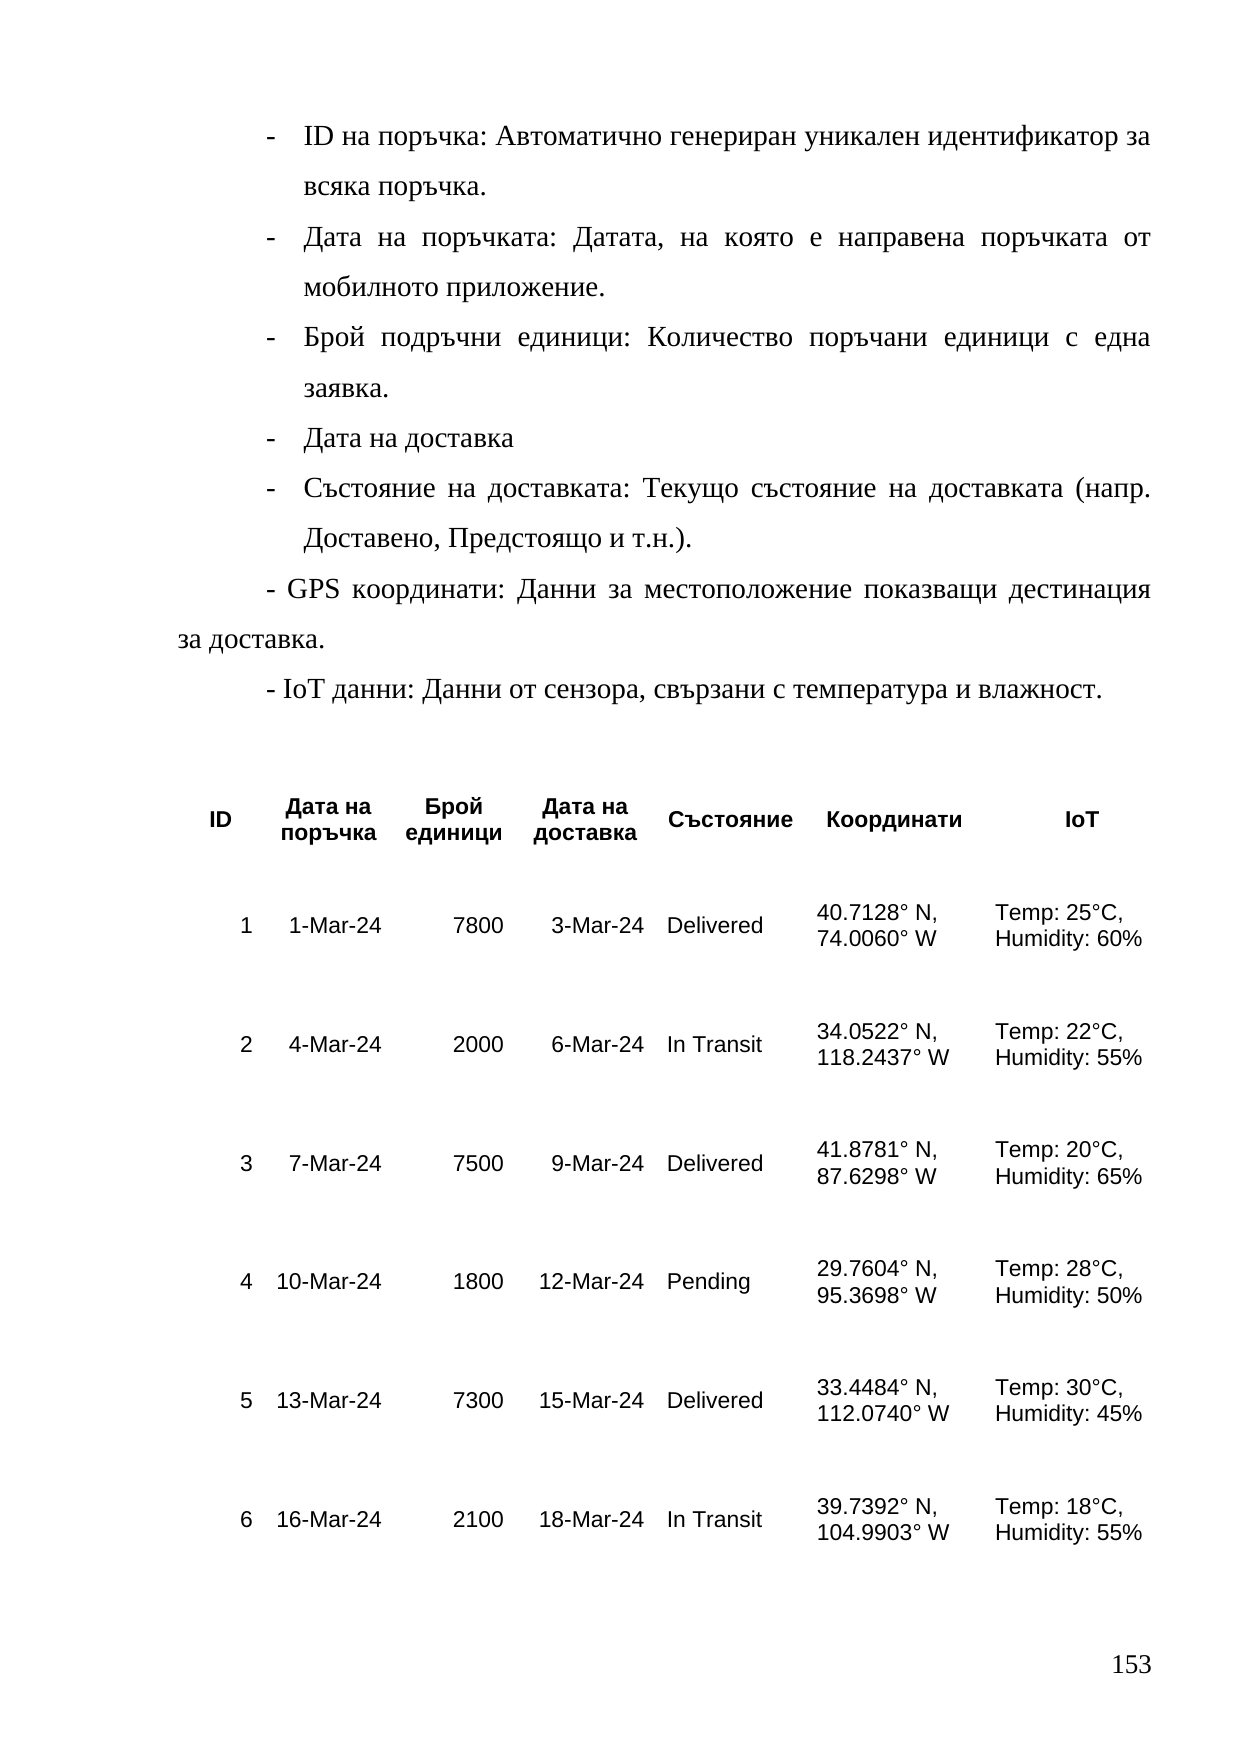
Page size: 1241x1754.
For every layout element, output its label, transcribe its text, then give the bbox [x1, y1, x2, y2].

text - IoT данни: Данни от сензора, свързани с температура и влажност. [177, 672, 1152, 705]
table_cell 5 [177, 1341, 264, 1460]
text - GPS координати: Данни за местоположение показващи дестинация за доставка. [177, 571, 1152, 655]
table_cell Delivered [655, 1104, 805, 1222]
list Дата на доставка [266, 420, 1152, 453]
list Дата на поръчката: Датата, на която е направена поръчката от мобилното приложение. [266, 219, 1152, 303]
table_cell 12-Mar-24 [515, 1222, 655, 1341]
table_cell 2000 [393, 985, 515, 1103]
table_cell 2 [177, 985, 264, 1103]
table_cell 7500 [393, 1104, 515, 1222]
table_cell 41.8781° N, 87.6298° W [805, 1104, 983, 1222]
table_cell 13-Mar-24 [264, 1341, 393, 1460]
table_cell 10-Mar-24 [264, 1222, 393, 1341]
table_cell 1800 [393, 1222, 515, 1341]
table_cell 6-Mar-24 [515, 985, 655, 1103]
table_cell 18-Mar-24 [515, 1460, 655, 1578]
table_cell Temp: 25°C, Humidity: 60% [984, 866, 1180, 985]
table_cell 1 [177, 866, 264, 985]
table_cell 9-Mar-24 [515, 1104, 655, 1222]
table_cell 1-Mar-24 [264, 866, 393, 985]
table_cell Delivered [655, 866, 805, 985]
table_cell 3 [177, 1104, 264, 1222]
table_cell 34.0522° N, 118.2437° W [805, 985, 983, 1103]
table_cell Temp: 20°C, Humidity: 65% [984, 1104, 1180, 1222]
table_cell 7300 [393, 1341, 515, 1460]
list ID на поръчка: Автоматично генериран уникален идентификатор за всяка поръчка. [266, 118, 1152, 202]
table_cell 2100 [393, 1460, 515, 1578]
table_header IoT [984, 772, 1180, 866]
table_cell 15-Mar-24 [515, 1341, 655, 1460]
table_cell Pending [655, 1222, 805, 1341]
table_header Дата на доставка [515, 772, 655, 866]
table_header Брой единици [393, 772, 515, 866]
table_cell 4 [177, 1222, 264, 1341]
table_cell Delivered [655, 1341, 805, 1460]
table_cell 29.7604° N, 95.3698° W [805, 1222, 983, 1341]
list Състояние на доставката: Текущо състояние на доставката (напр. Доставено, Предстоящо и т.н.). [266, 470, 1152, 554]
table_cell 16-Mar-24 [264, 1460, 393, 1578]
table_header Координати [805, 772, 983, 866]
table_cell Temp: 18°C, Humidity: 55% [984, 1460, 1180, 1578]
table_header ID [177, 772, 264, 866]
table_cell Temp: 30°C, Humidity: 45% [984, 1341, 1180, 1460]
list Брой подръчни единици: Количество поръчани единици с една заявка. [266, 319, 1152, 403]
table_header Състояние [655, 772, 805, 866]
table_header Дата на поръчка [264, 772, 393, 866]
table_cell 6 [177, 1460, 264, 1578]
table_cell 7800 [393, 866, 515, 985]
table_cell Temp: 28°C, Humidity: 50% [984, 1222, 1180, 1341]
table_cell 33.4484° N, 112.0740° W [805, 1341, 983, 1460]
table_cell 39.7392° N, 104.9903° W [805, 1460, 983, 1578]
table_cell In Transit [655, 1460, 805, 1578]
table_cell 40.7128° N, 74.0060° W [805, 866, 983, 985]
table_cell In Transit [655, 985, 805, 1103]
table_cell 3-Mar-24 [515, 866, 655, 985]
table_cell 7-Mar-24 [264, 1104, 393, 1222]
table_cell 4-Mar-24 [264, 985, 393, 1103]
table_cell Temp: 22°C, Humidity: 55% [984, 985, 1180, 1103]
